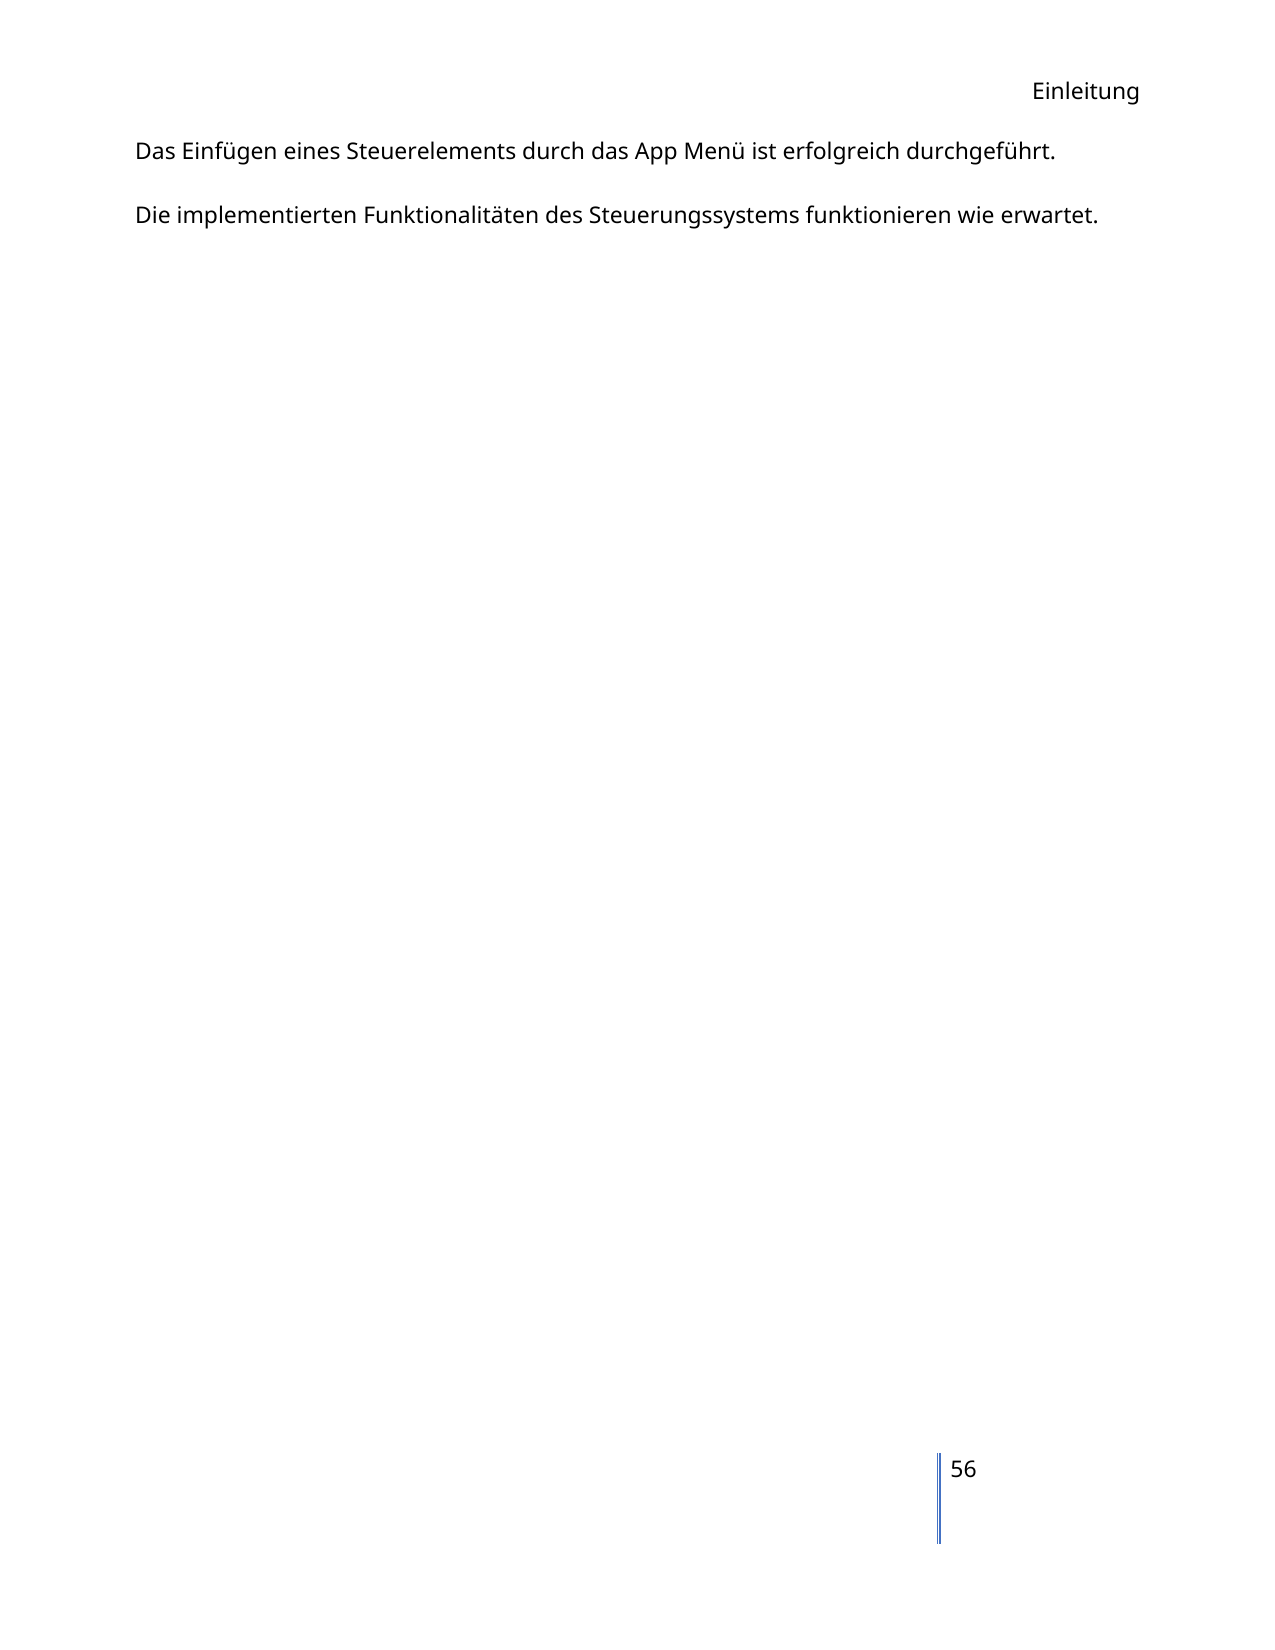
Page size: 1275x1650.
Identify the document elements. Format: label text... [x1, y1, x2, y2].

text Die implementierten Funktionalitäten des Steuerungssystems funktionieren wie erwartet. [135, 198, 1140, 230]
text Das Einfügen eines Steuerelements durch das App Menü ist erfolgreich durchgeführt. [135, 135, 1140, 166]
